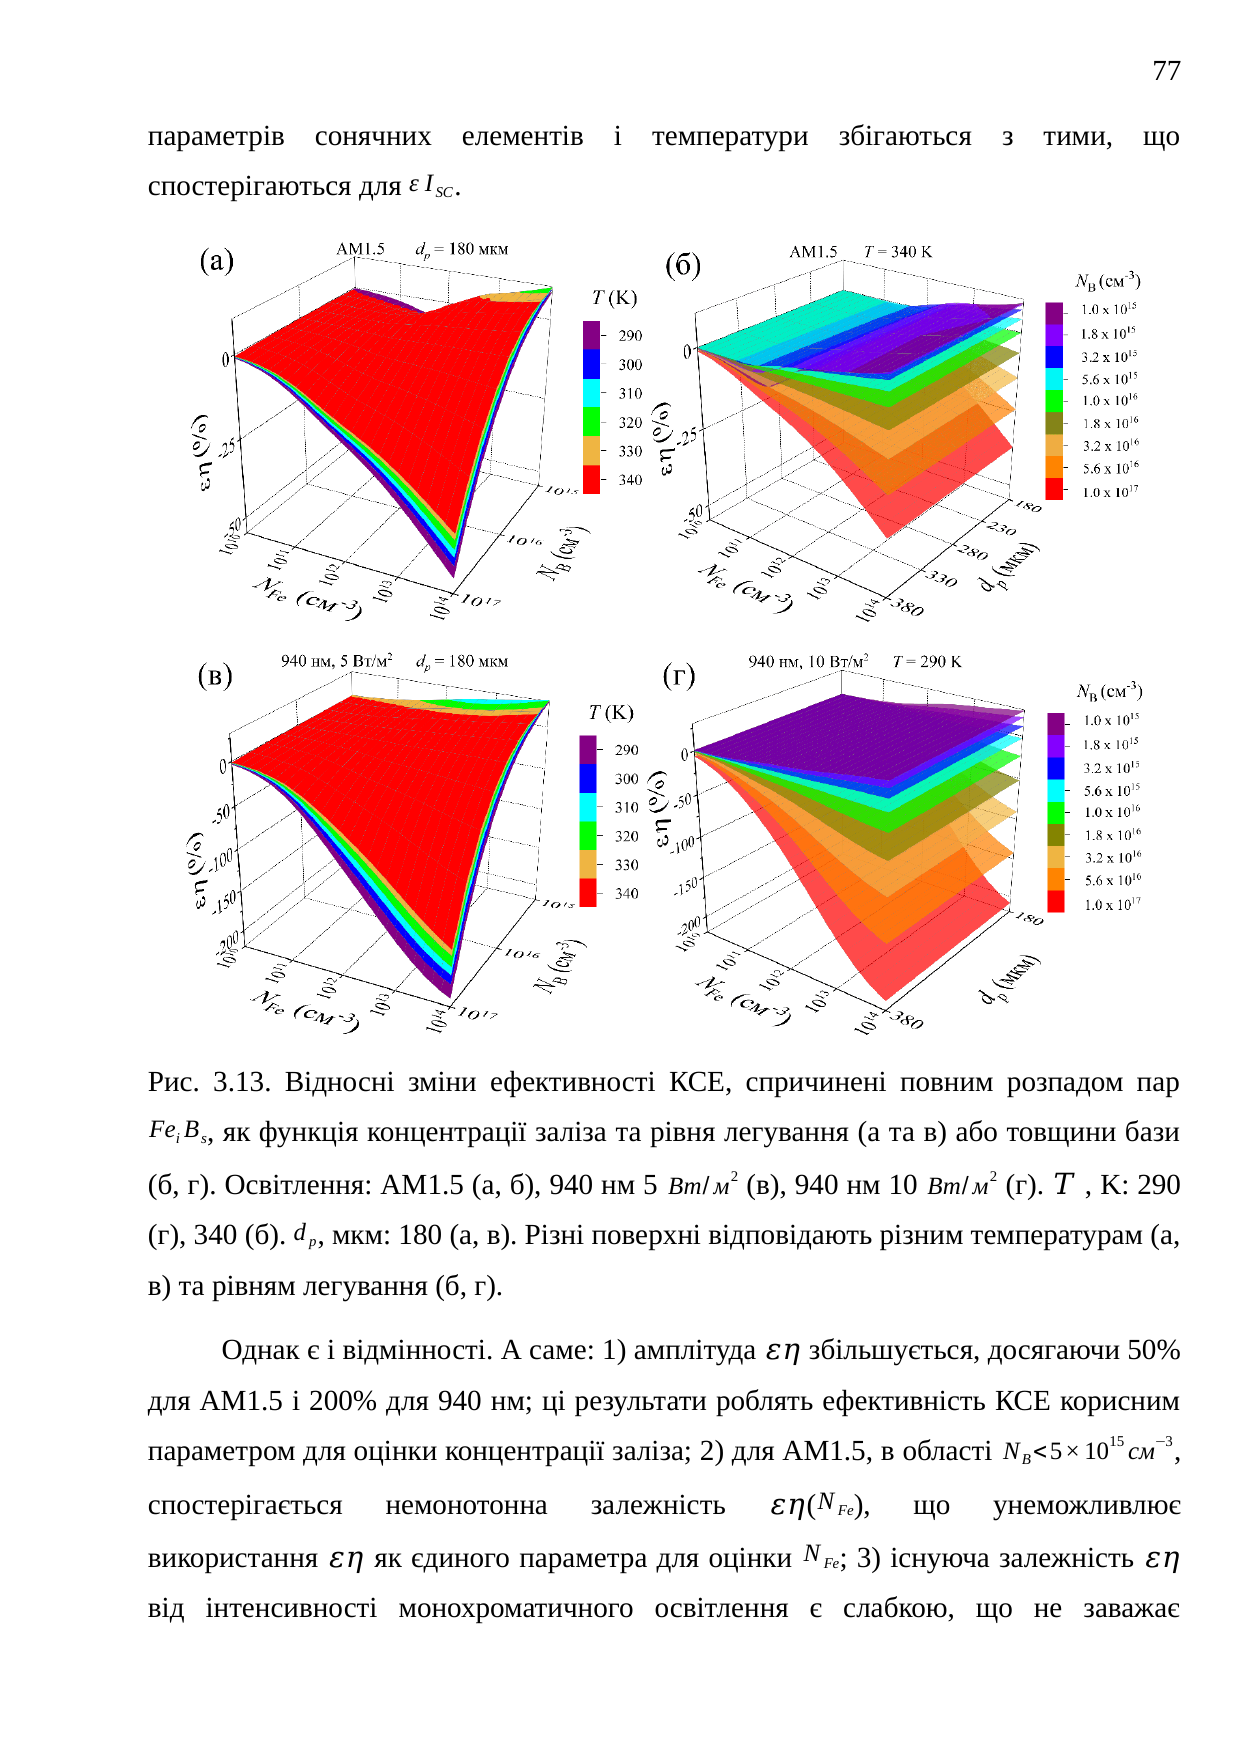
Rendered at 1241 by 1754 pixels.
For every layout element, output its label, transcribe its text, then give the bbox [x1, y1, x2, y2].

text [148, 1331, 1181, 1623]
picture [181, 650, 1148, 1035]
picture [182, 235, 1147, 622]
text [148, 118, 1181, 202]
text Рис. 3.13. Відносні зміни ефективності КСЕ, спричинені повним розпадом пар , як функція концентрації заліза та рівня легування (а та в) або товщини бази (б, г). Освітлення: AM1.5 (а, б), 940 нм 5 (в), 940 нм 10 (г). 𝑇 , K: 290 (г), 340 (б). , мкм: 180 (а, в). Різні поверхні відповідають різним температурам (а, в) та рівням легування (б, г). [148, 1064, 1181, 1301]
